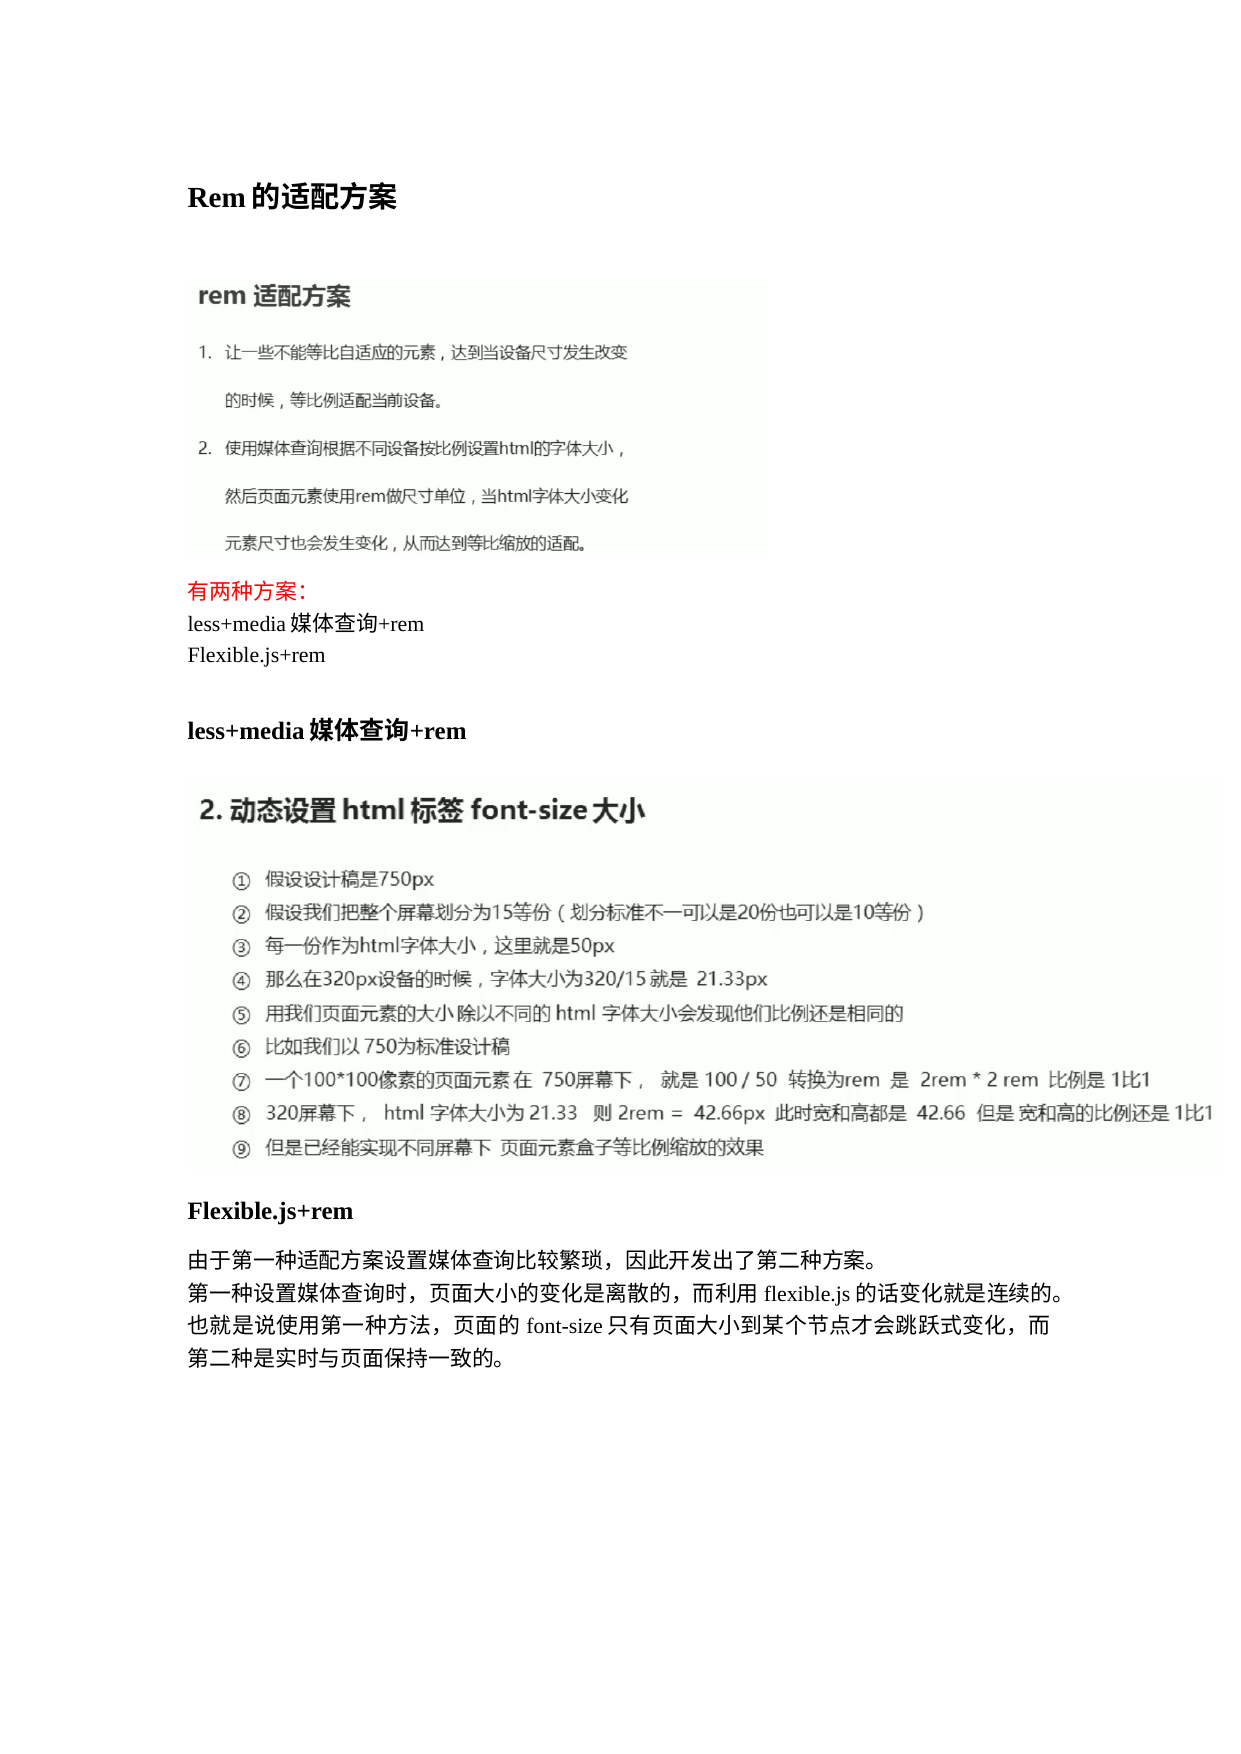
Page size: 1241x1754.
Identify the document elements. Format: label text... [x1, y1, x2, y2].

text 由于第一种适配方案设置媒体查询比较繁琐，因此开发出了第二种方案。 [187, 1243, 1053, 1276]
text 有两种方案： less+media媒体查询+rem [187, 573, 1053, 638]
subtitle less+media媒体查询+rem [187, 696, 1053, 761]
text Flexible.js+rem [187, 638, 1053, 671]
text 第一种设置媒体查询时，页面大小的变化是离散的，而利用flexible.js的话变化就是连续的。也就是说使用第一种方法，页面的font-size只有页面大小到某个节点才会跳跃式变化，而第二种是实时与页面保持一致的。 [187, 1276, 1053, 1373]
subtitle Rem的适配方案 [187, 162, 1053, 227]
subtitle Flexible.js+rem [187, 1194, 1053, 1227]
picture [187, 779, 1222, 1170]
picture [187, 280, 768, 557]
